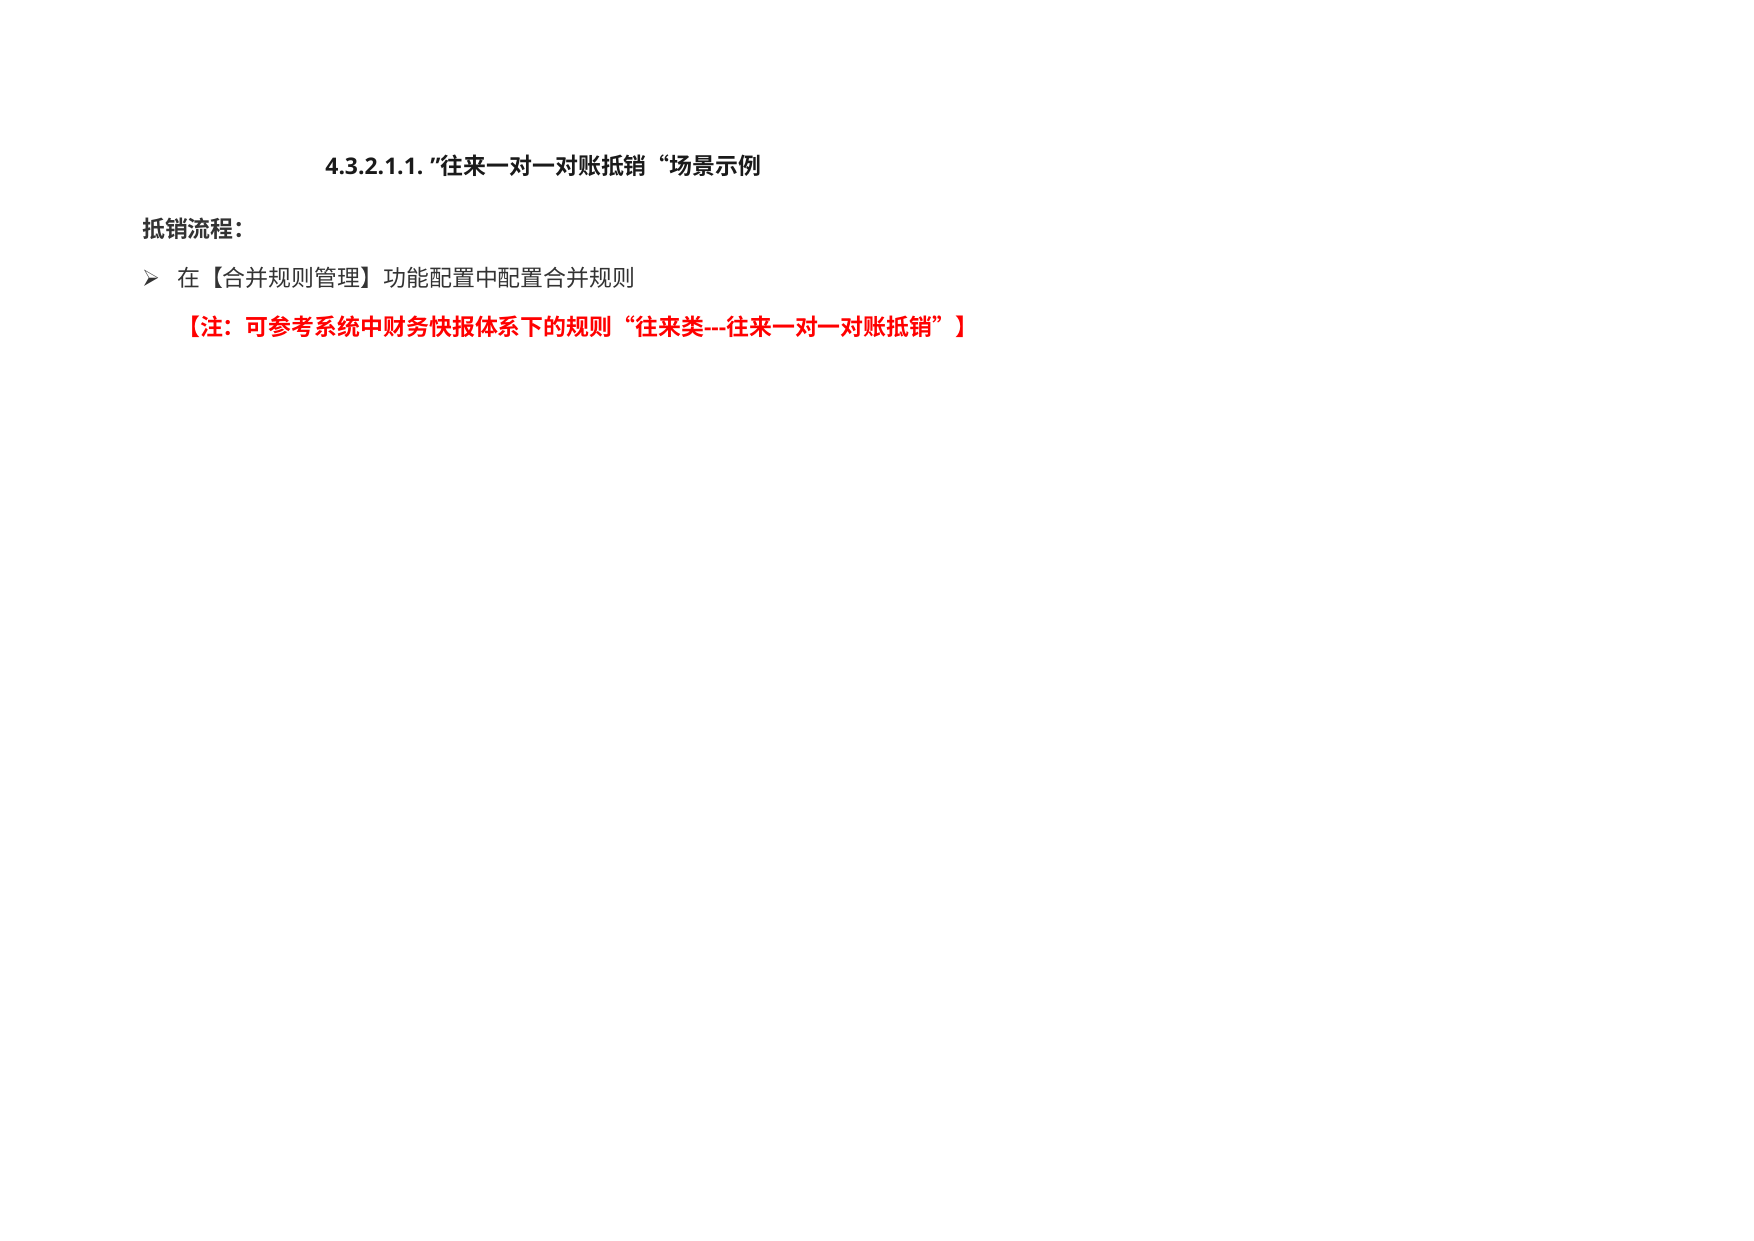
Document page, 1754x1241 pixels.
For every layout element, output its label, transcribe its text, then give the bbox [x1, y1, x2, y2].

text 【注：可参考系统中财务快报体系下的规则“往来类---往来一对一对账抵销”】 [177, 309, 1612, 343]
text 抵销流程： [142, 211, 1612, 244]
list 在【合并规则管理】功能配置中配置合并规则 [142, 260, 1612, 293]
subtitle ”往来一对一对账抵销“场景示例 [325, 148, 1612, 181]
